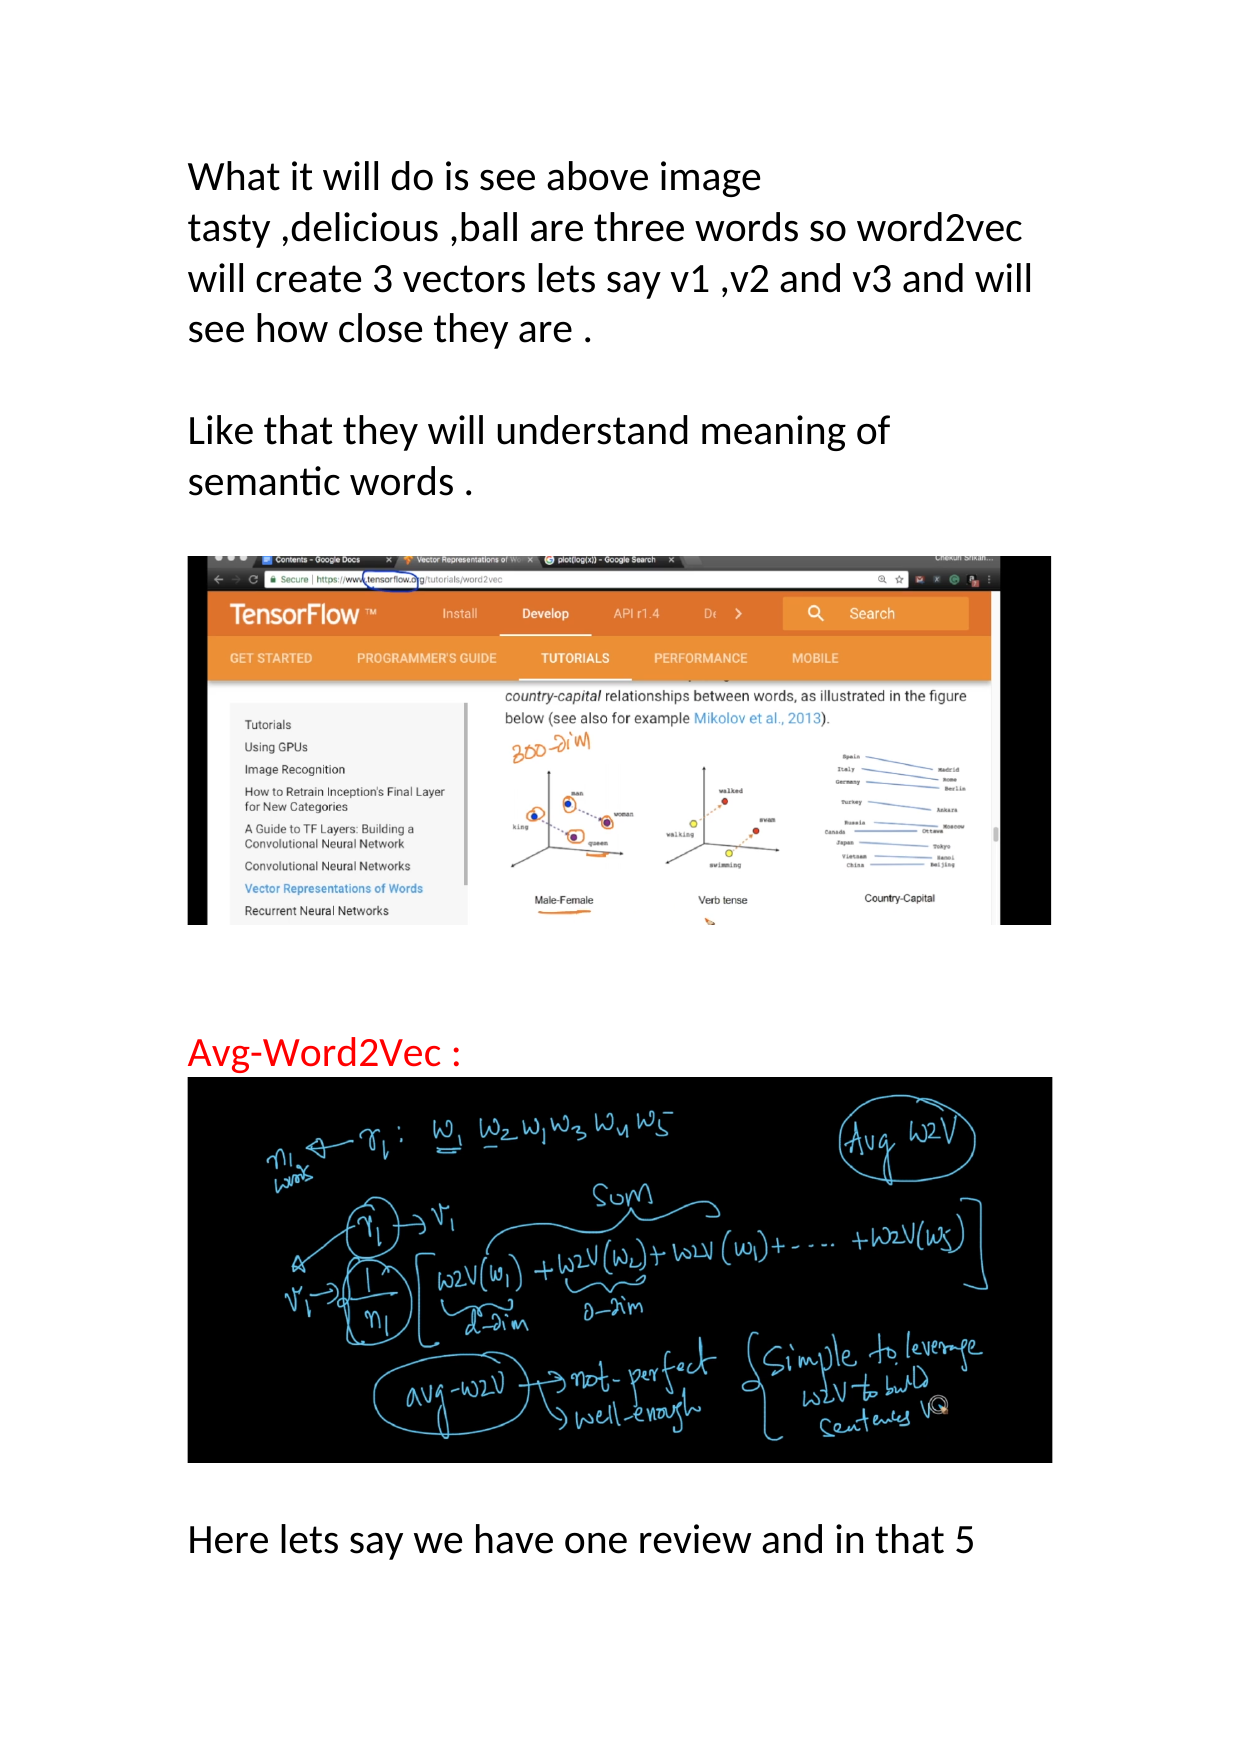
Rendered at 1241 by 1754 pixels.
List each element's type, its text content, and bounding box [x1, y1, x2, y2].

text What it will do is see above image tasty ,delicious ,ball are three words so word2vec will create 3 vectors lets say v1 ,v2 and v3 and will see how close they are . [187, 150, 1053, 353]
text Like that they will understand meaning of semantic words . [187, 404, 1053, 506]
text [187, 1513, 1053, 1564]
picture [187, 1077, 1053, 1463]
picture [187, 556, 1052, 925]
text Avg-Word2Vec : [187, 1026, 1053, 1077]
